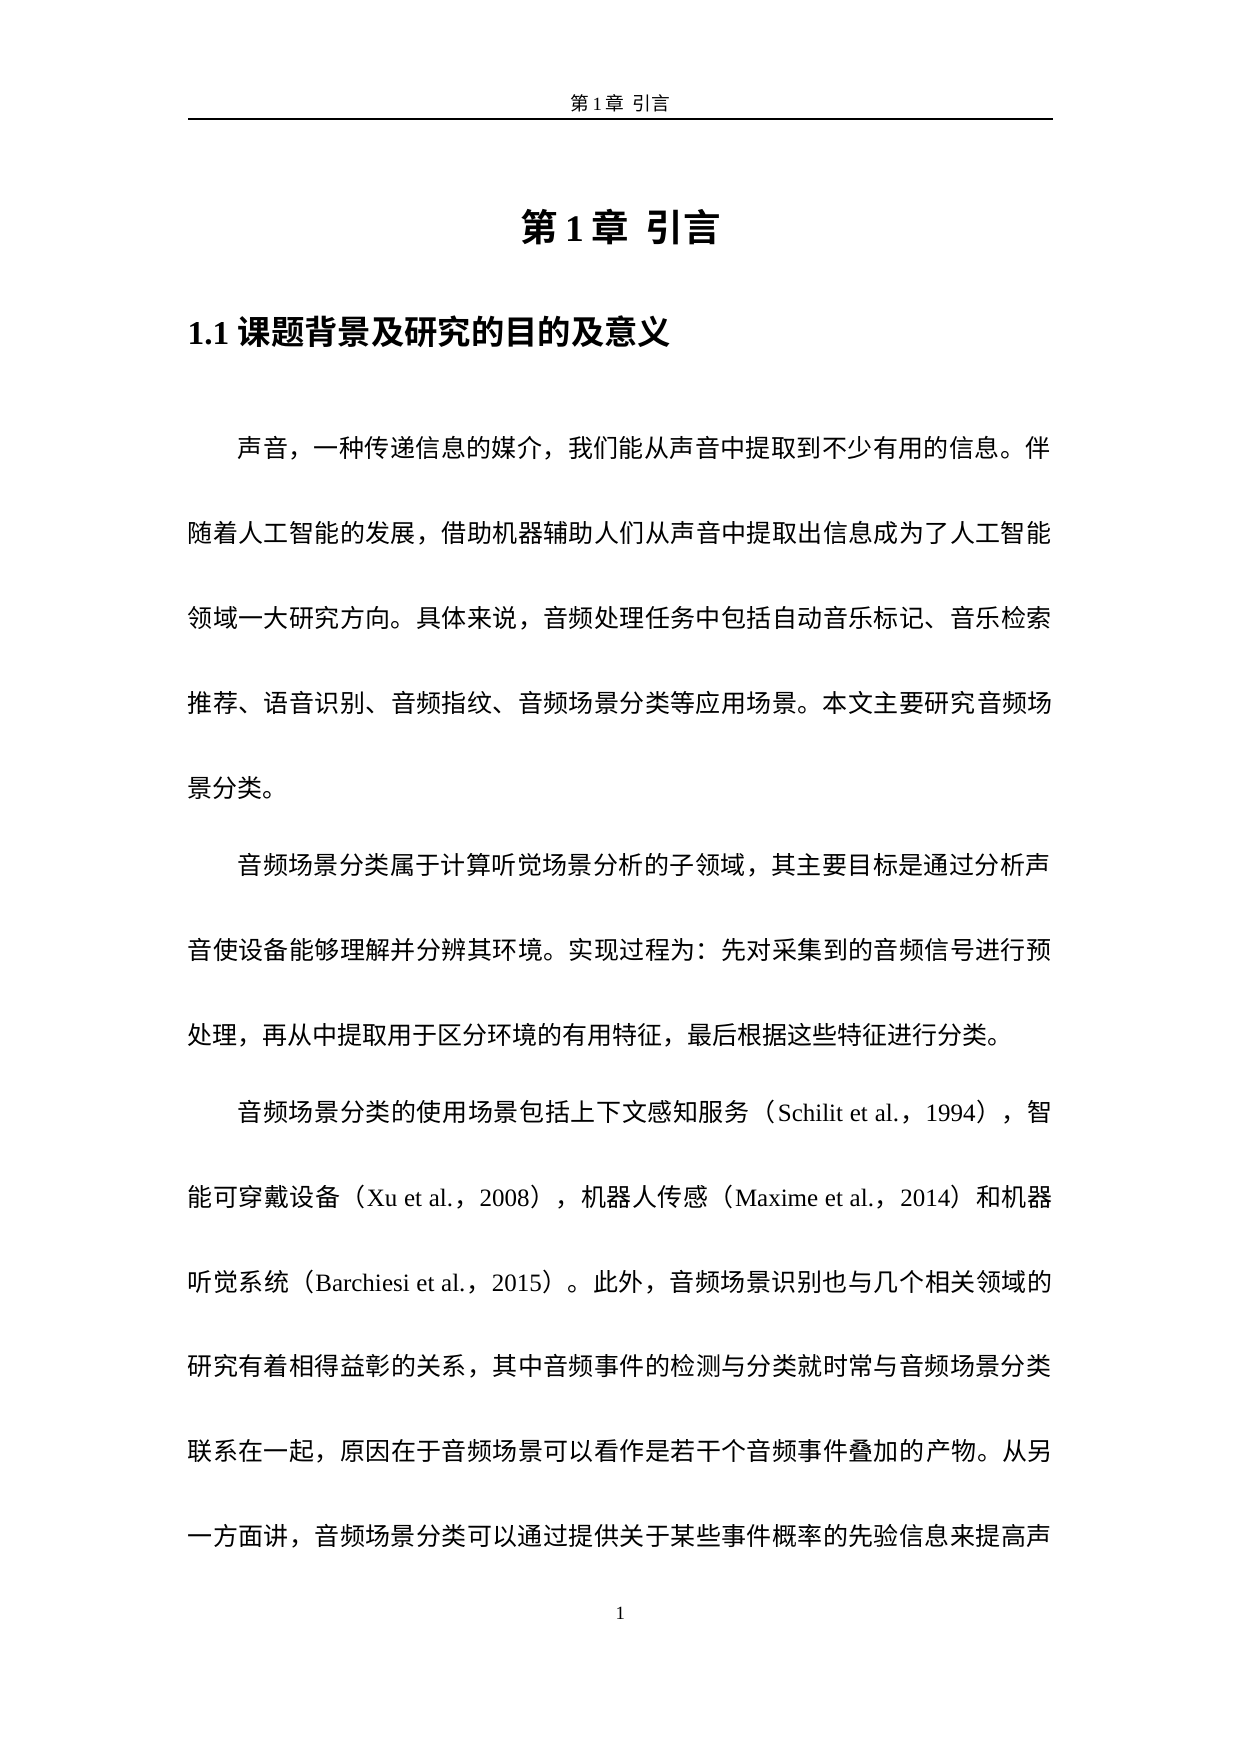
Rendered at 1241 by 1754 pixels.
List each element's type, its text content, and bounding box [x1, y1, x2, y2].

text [187, 1076, 1053, 1569]
subtitle 第1章 引言 [187, 191, 1053, 258]
text 音频场景分类属于计算听觉场景分析的子领域，其主要目标是通过分析声音使设备能够理解并分辨其环境。实现过程为：先对采集到的音频信号进行预处理，再从中提取用于区分环境的有用特征，最后根据这些特征进行分类。 [187, 829, 1053, 1067]
subtitle 1.1 课题背景及研究的目的及意义 [187, 296, 1053, 364]
text 声音，一种传递信息的媒介，我们能从声音中提取到不少有用的信息。伴随着人工智能的发展，借助机器辅助人们从声音中提取出信息成为了人工智能领域一大研究方向。具体来说，音频处理任务中包括自动音乐标记、音乐检索推荐、语音识别、音频指纹、音频场景分类等应用场景。本文主要研究音频场景分类。 [187, 413, 1053, 821]
